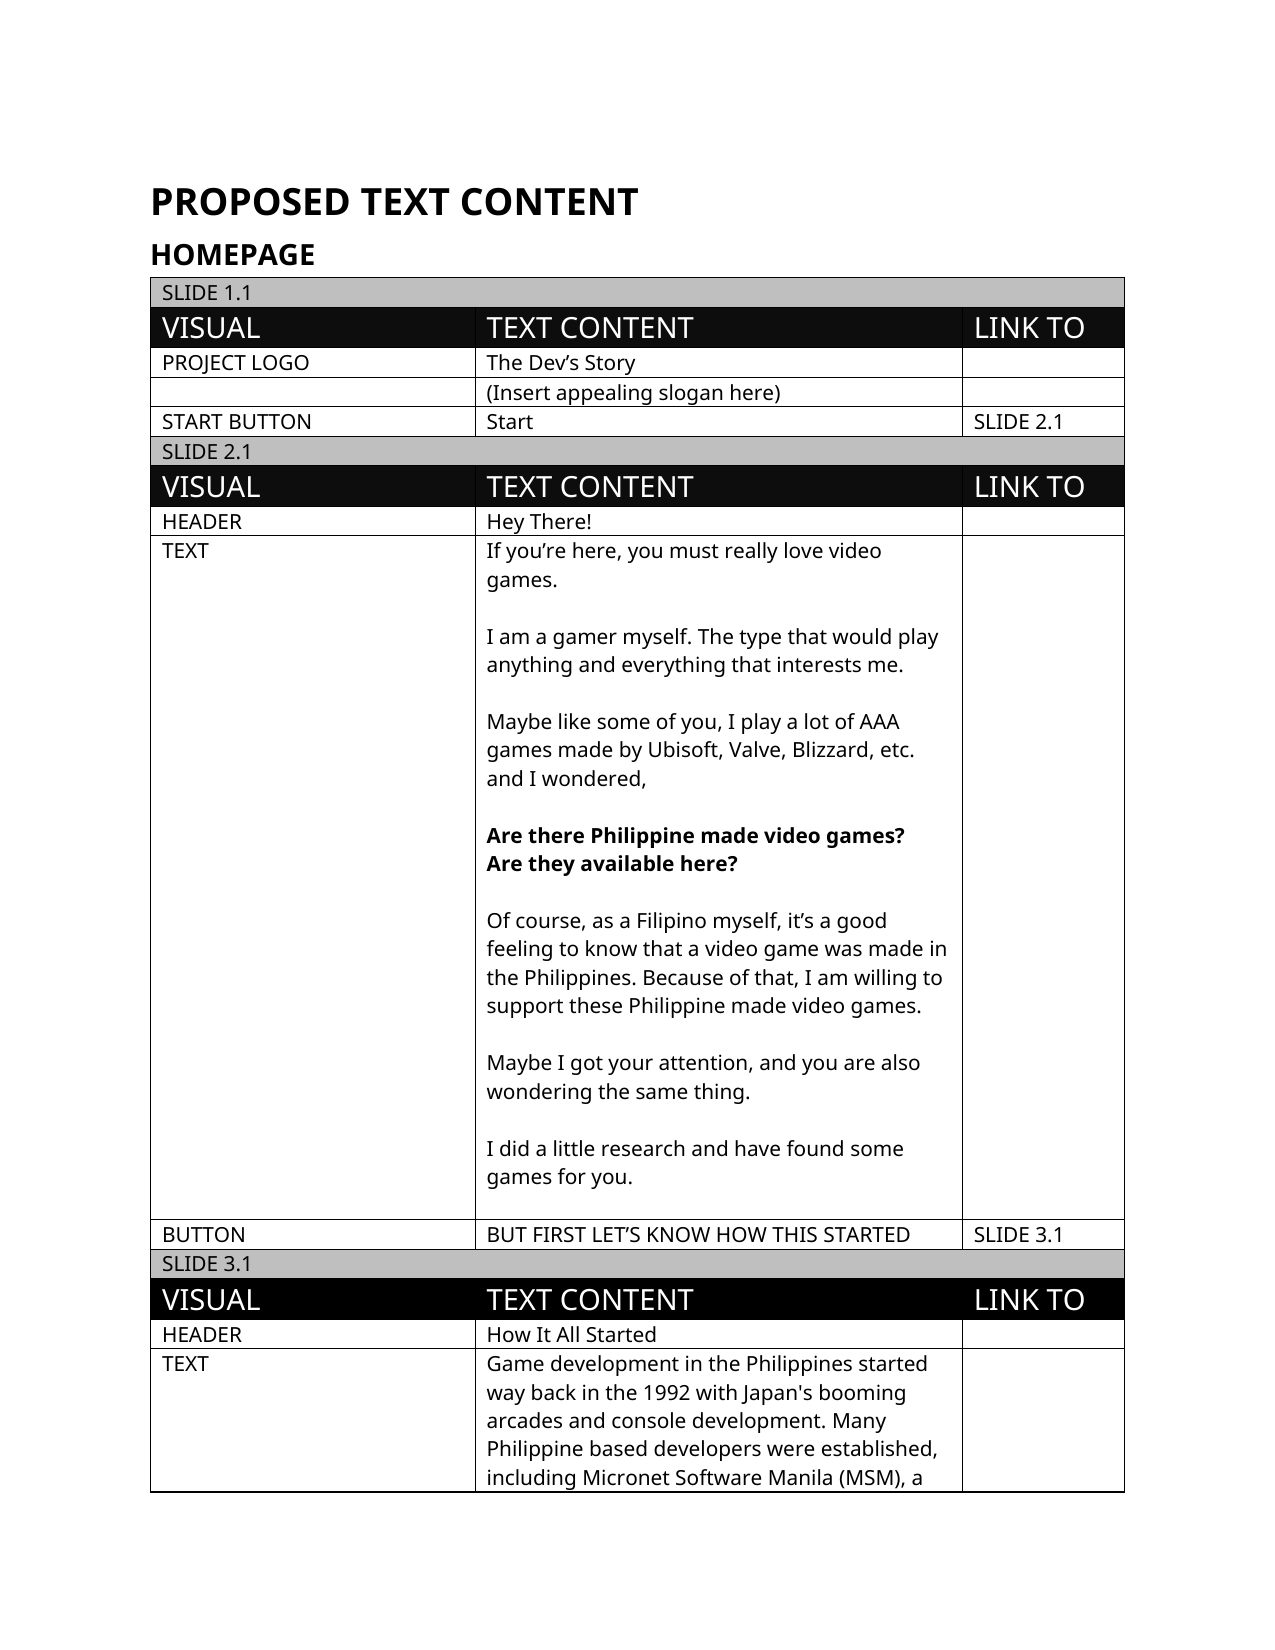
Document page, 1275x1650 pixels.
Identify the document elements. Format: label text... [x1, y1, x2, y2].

table_cell TEXT [151, 1349, 475, 1491]
table_cell [963, 378, 1124, 406]
table_cell Hey There! [476, 507, 962, 535]
table_cell Start [476, 407, 962, 436]
table_cell SLIDE 2.1 [151, 437, 1124, 465]
table_cell The Dev’s Story [476, 348, 962, 377]
table_cell [963, 536, 1124, 1219]
subtitle HOMEPAGE [150, 234, 1125, 274]
table_cell VISUAL [151, 466, 475, 506]
table_cell [151, 378, 475, 406]
table_cell VISUAL [151, 308, 475, 347]
table_cell SLIDE 2.1 [963, 407, 1124, 436]
table_cell TEXT CONTENT [476, 308, 962, 347]
table_cell If you’re here, you must really love video games. I am a gamer myself. The type that would play anything and everything that interests me. Maybe like some of you, I play a lot of AAA games made by Ubisoft, Valve, Blizzard, etc. and I wondered, Are there Philippine made video games? Are they available here? Of course, as a Filipino myself, it’s a good feeling to know that a video game was made in the Philippines. Because of that, I am willing to support these Philippine made video games. Maybe I got your attention, and you are also wondering the same thing. I did a little research and have found some games for you. [476, 536, 962, 1219]
table_cell TEXT CONTENT [476, 466, 962, 506]
subtitle PROPOSED TEXT CONTENT [150, 175, 1125, 226]
table_cell PROJECT LOGO [151, 348, 475, 377]
table_cell TEXT CONTENT [476, 1279, 962, 1319]
table_cell HEADER [151, 1320, 475, 1348]
table_cell SLIDE 3.1 [963, 1220, 1124, 1248]
table_cell TEXT [151, 536, 475, 1219]
table_cell LINK TO [963, 1279, 1124, 1319]
table_cell START BUTTON [151, 407, 475, 436]
table_header SLIDE 1.1 [151, 278, 1124, 307]
table_cell [963, 348, 1124, 377]
table_cell LINK TO [963, 308, 1124, 347]
table_cell BUTTON [151, 1220, 475, 1248]
table_cell HEADER [151, 507, 475, 535]
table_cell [476, 1349, 962, 1491]
table_cell VISUAL [151, 1279, 475, 1319]
table_cell How It All Started [476, 1320, 962, 1348]
table_cell BUT FIRST LET’S KNOW HOW THIS STARTED [476, 1220, 962, 1248]
table_cell LINK TO [963, 466, 1124, 506]
table_cell (Insert appealing slogan here) [476, 378, 962, 406]
table_cell SLIDE 3.1 [151, 1250, 1124, 1278]
table_cell [963, 1320, 1124, 1348]
table_cell [963, 1349, 1124, 1491]
table_cell [963, 507, 1124, 535]
